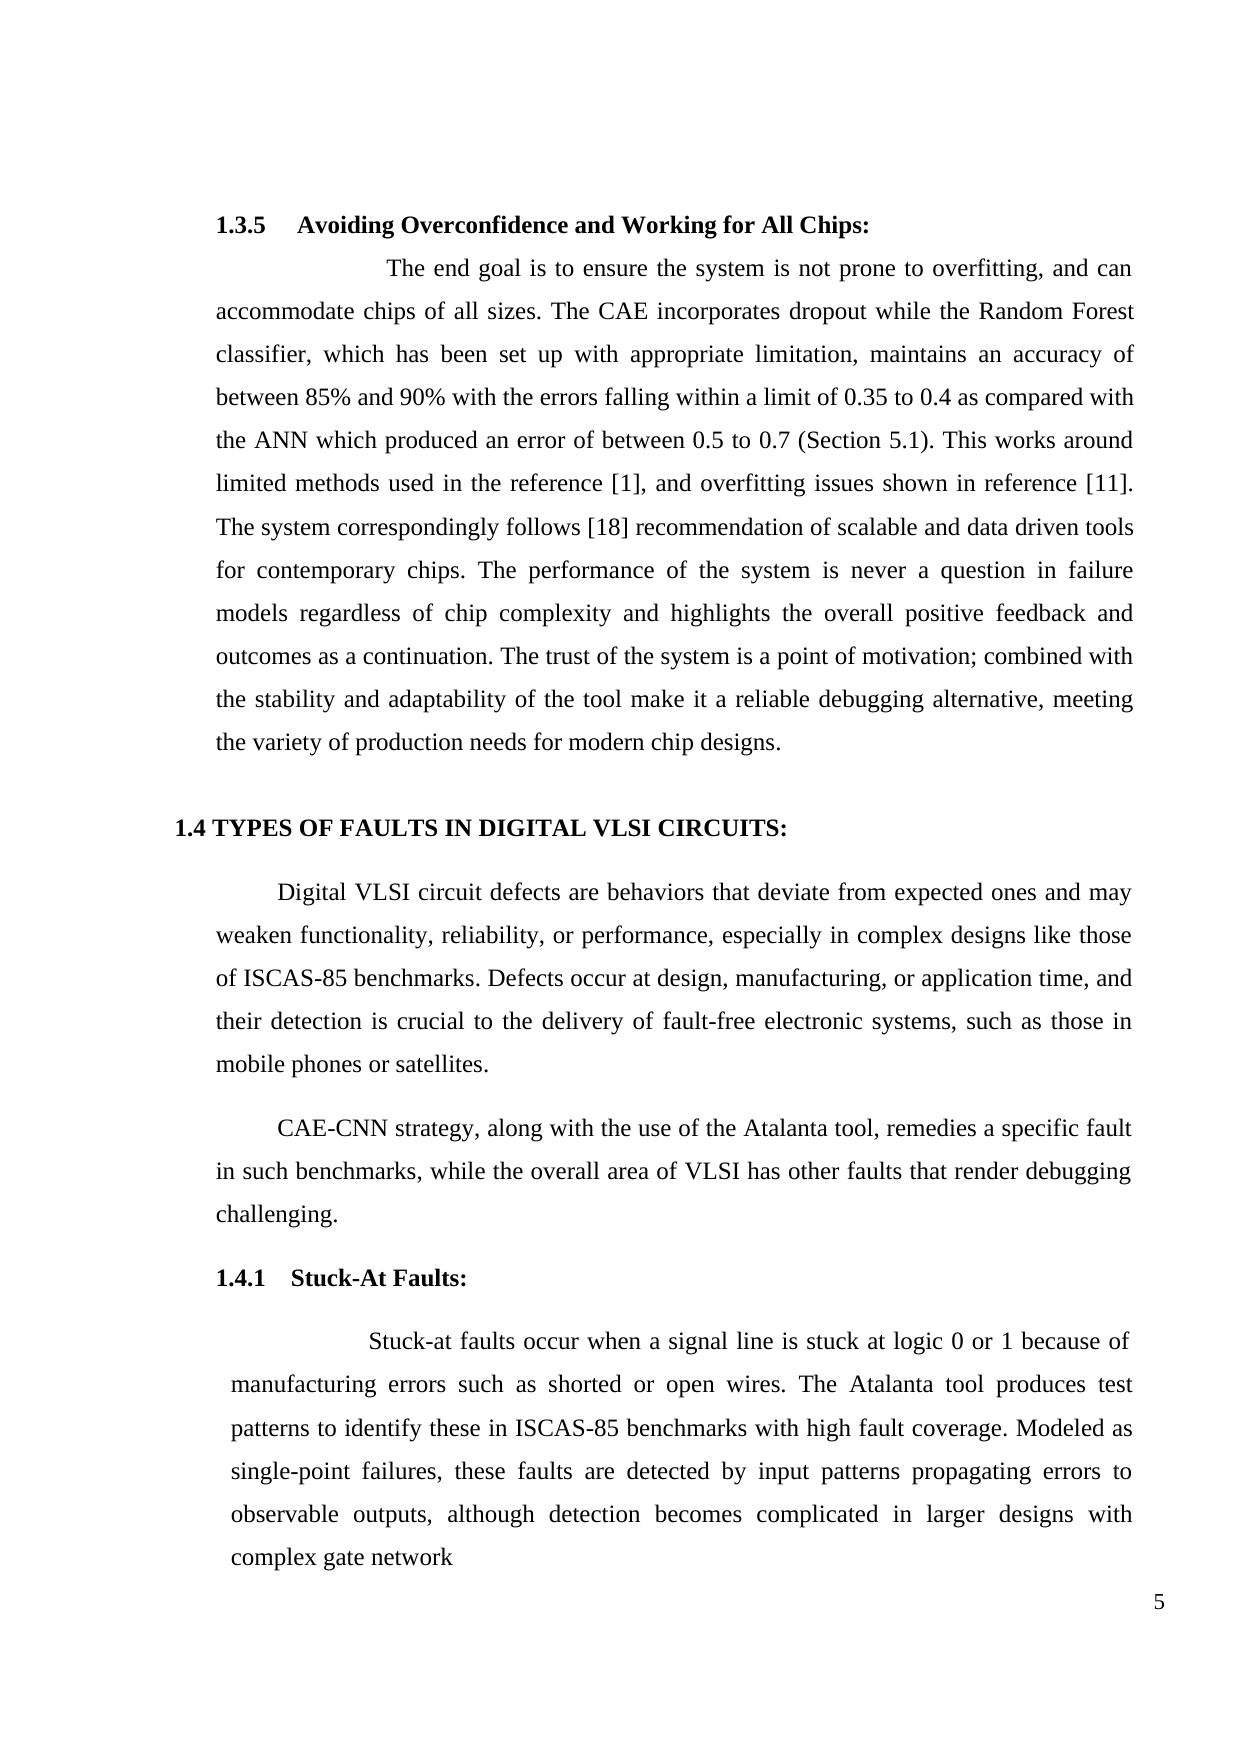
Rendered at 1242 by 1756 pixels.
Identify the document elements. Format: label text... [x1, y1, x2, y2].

list Avoiding Overconfidence and Working for All Chips: [216, 210, 1164, 238]
list CAE-CNN strategy, along with the use of the Atalanta tool, remedies a specific fault in such benchmarks, while the overall area of VLSI has other faults that render debugging challenging. [216, 1113, 1133, 1228]
text The end goal is to ensure the system is not prone to overfitting, and can accommodate chips of all sizes. The CAE incorporates dropout while the Random Forest classifier, which has been set up with appropriate limitation, maintains an accuracy of between 85% and 90% with the errors falling within a limit of 0.35 to 0.4 as compared with the ANN which produced an error of between 0.5 to 0.7 (Section 5.1). This works around limited methods used in the reference [1], and overfitting issues shown in reference [11]. The system correspondingly follows [18] recommendation of scalable and data driven tools for contemporary chips. The performance of the system is never a question in failure models regardless of chip complexity and highlights the overall positive feedback and outcomes as a continuation. The trust of the system is a point of motivation; combined with the stability and adaptability of the tool make it a reliable debugging alternative, meeting the variety of production needs for modern chip designs. [216, 253, 1135, 756]
list TYPES OF FAULTS IN DIGITAL VLSI CIRCUITS: [174, 813, 1164, 842]
list Digital VLSI circuit defects are behaviors that deviate from expected ones and may weaken functionality, reliability, or performance, especially in complex designs like those of ISCAS-85 benchmarks. Defects occur at design, manufacturing, or application time, and their detection is crucial to the delivery of fault-free electronic systems, such as those in mobile phones or satellites. [216, 877, 1133, 1078]
text Stuck-at faults occur when a signal line is stuck at logic 0 or 1 because of manufacturing errors such as shorted or open wires. The Atalanta tool produces test patterns to identify these in ISCAS-85 benchmarks with high fault coverage. Modeled as single-point failures, these faults are detected by input patterns propagating errors to observable outputs, although detection becomes complicated in larger designs with complex gate network [231, 1326, 1133, 1571]
list Stuck-At Faults: [216, 1263, 1133, 1292]
